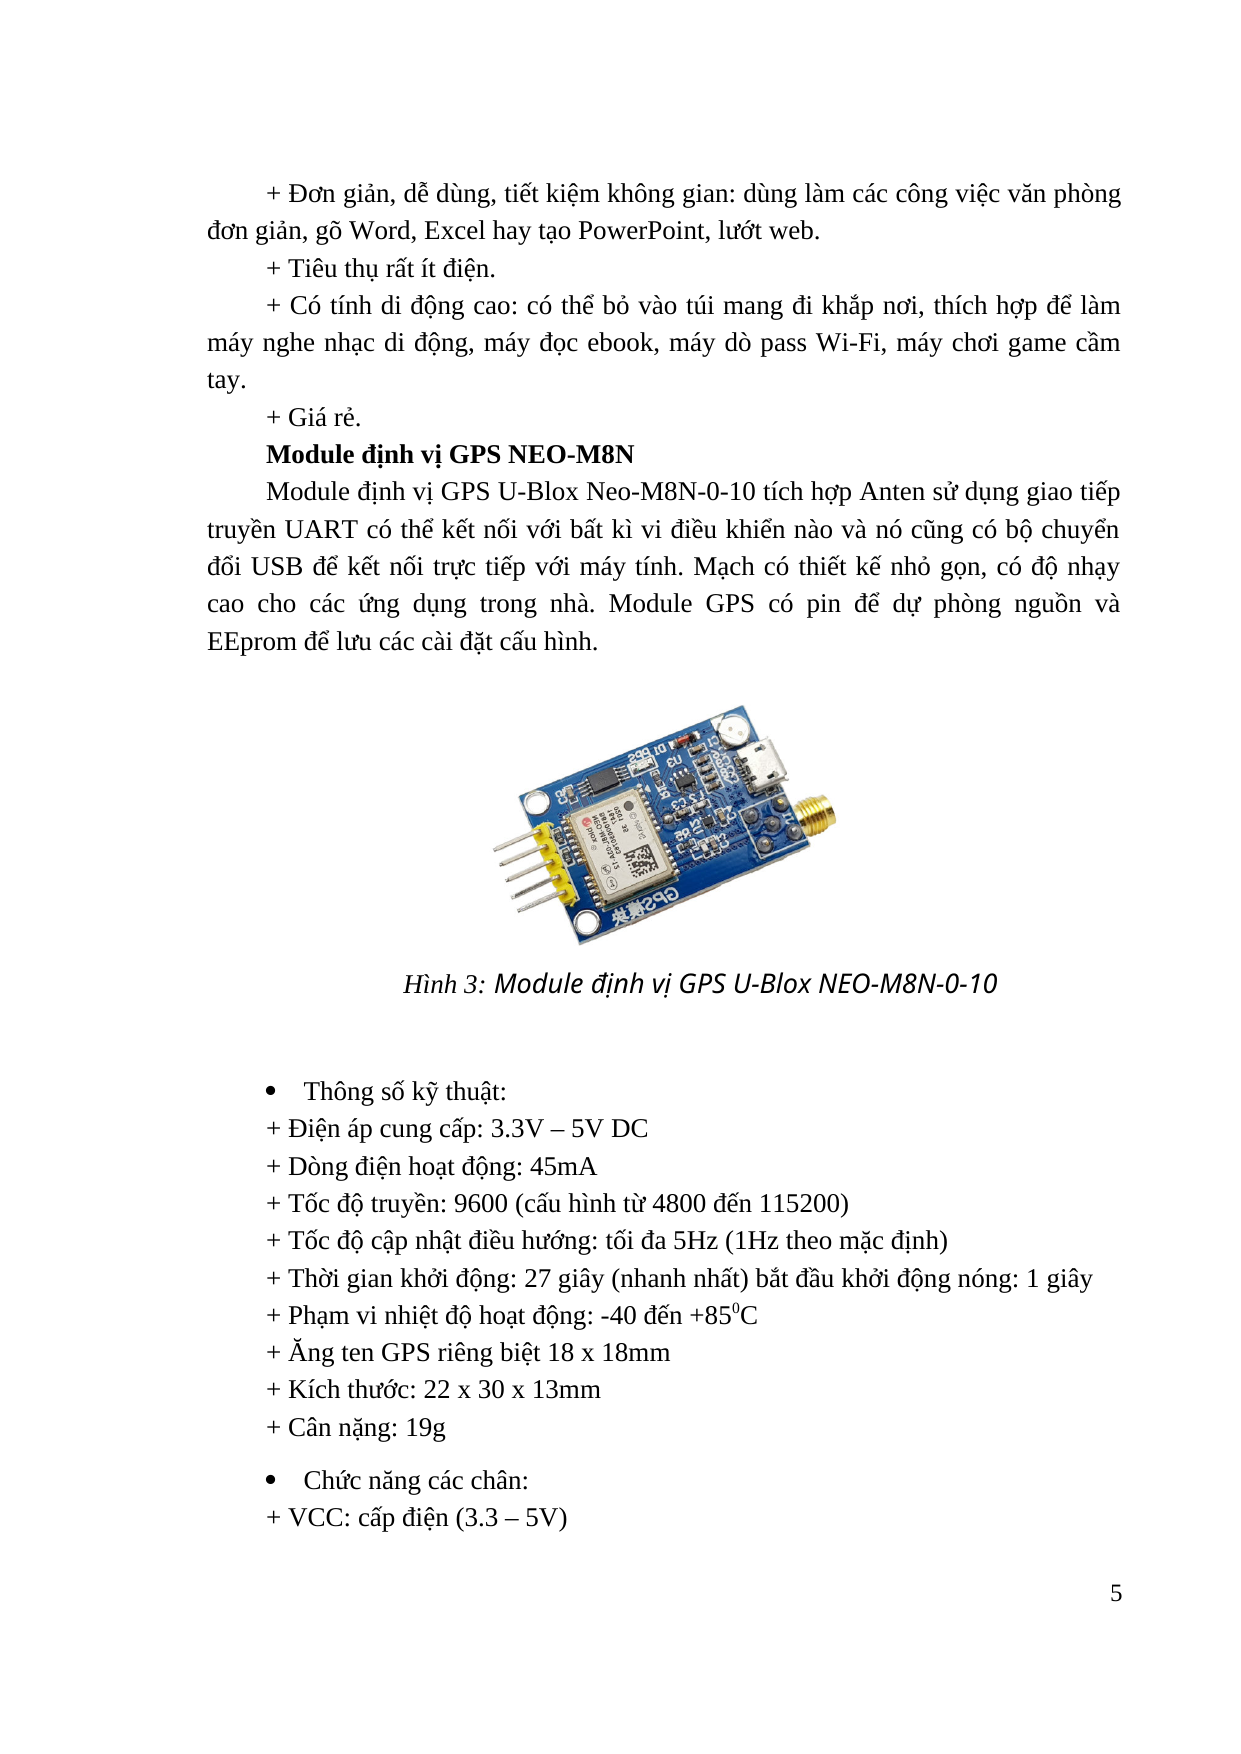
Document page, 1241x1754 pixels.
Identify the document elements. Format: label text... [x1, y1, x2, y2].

text + Tiêu thụ rất ít điện. [207, 252, 1122, 283]
text + Phạm vi nhiệt độ hoạt động: -40 đến +850C [266, 1299, 1122, 1330]
text Hình 3: Module định vị GPS U-Blox NEO-M8N-0-10 [207, 964, 1122, 1001]
text + Cân nặng: 19g [266, 1411, 1122, 1442]
list Thông số kỹ thuật: [266, 1075, 1122, 1106]
text + VCC: cấp điện (3.3 – 5V) [266, 1501, 1122, 1532]
text + Ăng ten GPS riêng biệt 18 x 18mm [266, 1336, 1122, 1367]
text Module định vị GPS NEO-M8N [207, 438, 1122, 469]
list Chức năng các chân: [266, 1464, 1122, 1495]
text + Đơn giản, dễ dùng, tiết kiệm không gian: dùng làm các công việc văn phòng đơn giản, gõ Word, Excel hay tạo PowerPoint, lướt web. [207, 177, 1122, 246]
picture [488, 696, 840, 953]
text + Dòng điện hoạt động: 45mA [266, 1150, 1122, 1181]
text + Kích thước: 22 x 30 x 13mm [266, 1373, 1122, 1405]
text + Có tính di động cao: có thể bỏ vào túi mang đi khắp nơi, thích hợp để làm máy nghe nhạc di động, máy đọc ebook, máy dò pass Wi-Fi, máy chơi game cầm tay. [207, 289, 1122, 395]
text + Tốc độ truyền: 9600 (cấu hình từ 4800 đến 115200) [266, 1187, 1122, 1218]
text + Điện áp cung cấp: 3.3V – 5V DC [266, 1112, 1122, 1144]
text + Giá rẻ. [207, 401, 1122, 432]
text Module định vị GPS U-Blox Neo-M8N-0-10 tích hợp Anten sử dụng giao tiếp truyền UART có thể kết nối với bất kì vi điều khiển nào và nó cũng có bộ chuyển đổi USB để kết nối trực tiếp với máy tính. Mạch có thiết kế nhỏ gọn, có độ nhạy cao cho các ứng dụng trong nhà. Module GPS có pin để dự phòng nguồn và EEprom để lưu các cài đặt cấu hình. [207, 476, 1122, 656]
text + Thời gian khởi động: 27 giây (nhanh nhất) bắt đầu khởi động nóng: 1 giây [266, 1262, 1122, 1293]
text + Tốc độ cập nhật điều hướng: tối đa 5Hz (1Hz theo mặc định) [266, 1224, 1122, 1256]
